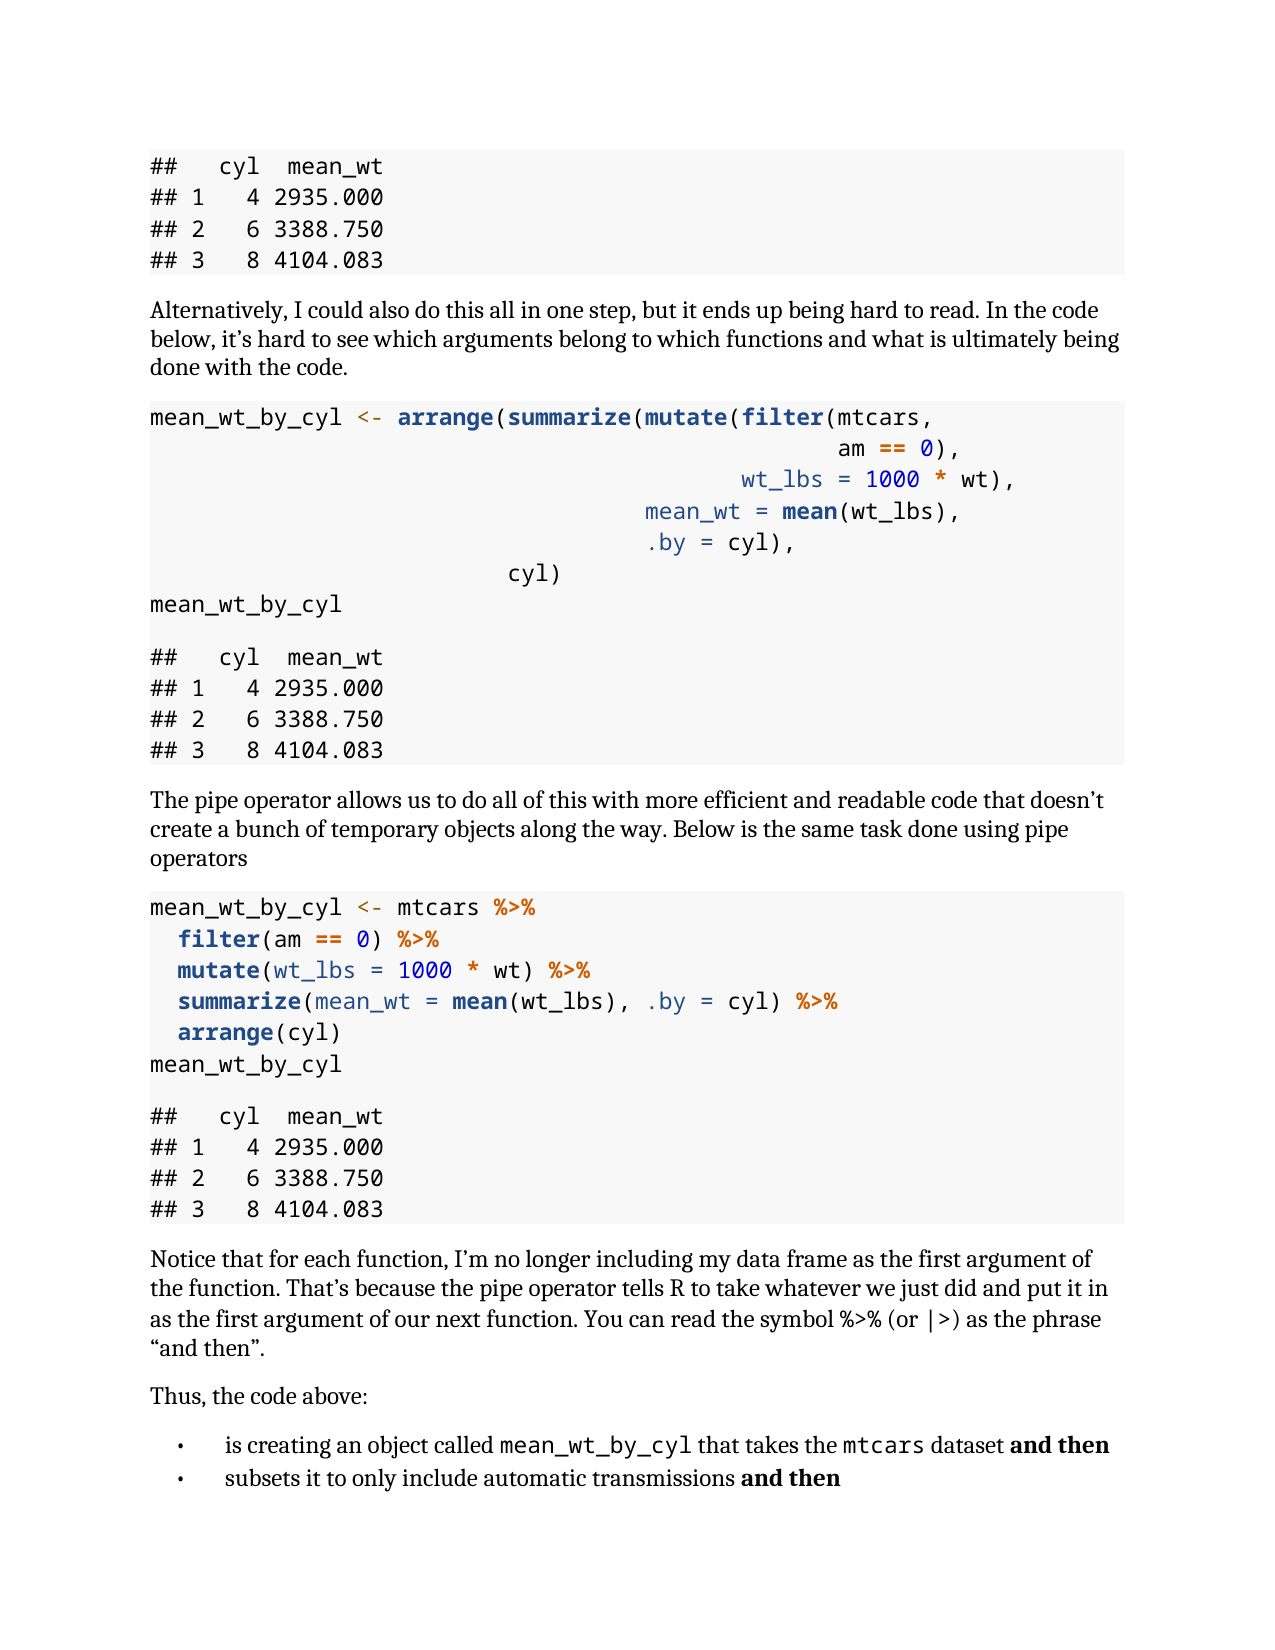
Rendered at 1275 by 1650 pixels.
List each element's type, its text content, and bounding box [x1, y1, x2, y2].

text The pipe operator allows us to do all of this with more efficient and readable code that doesn’t create a bunch of temporary objects along the way. Below is the same task done using pipe operators [150, 786, 1125, 872]
text Thus, the code above: [150, 1382, 1125, 1410]
list is creating an object called mean_wt_by_cyl that takes the mtcars dataset and then [175, 1429, 1125, 1460]
text mean_wt_by_cyl <- arrange(summarize(mutate(filter(mtcars, am == 0), wt_lbs = 1000 * wt), mean_wt = mean(wt_lbs), .by = cyl), cyl) mean_wt_by_cyl [150, 401, 1125, 619]
text ## cyl mean_wt ## 1 4 2935.000 ## 2 6 3388.750 ## 3 8 4104.083 [150, 150, 1125, 275]
list subsets it to only include automatic transmissions and then [175, 1464, 1125, 1493]
text Alternatively, I could also do this all in one step, but it ends up being hard to read. In the code below, it’s hard to see which arguments belong to which functions and what is ultimately being done with the code. [150, 296, 1125, 382]
text mean_wt_by_cyl <- mtcars %>% filter(am == 0) %>% mutate(wt_lbs = 1000 * wt) %>% summarize(mean_wt = mean(wt_lbs), .by = cyl) %>% arrange(cyl) mean_wt_by_cyl [150, 891, 1125, 1079]
text ## cyl mean_wt ## 1 4 2935.000 ## 2 6 3388.750 ## 3 8 4104.083 [150, 1099, 1125, 1224]
text ## cyl mean_wt ## 1 4 2935.000 ## 2 6 3388.750 ## 3 8 4104.083 [150, 640, 1125, 765]
text Notice that for each function, I’m no longer including my data frame as the first argument of the function. That’s because the pipe operator tells R to take whatever we just did and put it in as the first argument of our next function. You can read the symbol %>% (or |>) as the phrase “and then”. [150, 1245, 1125, 1363]
